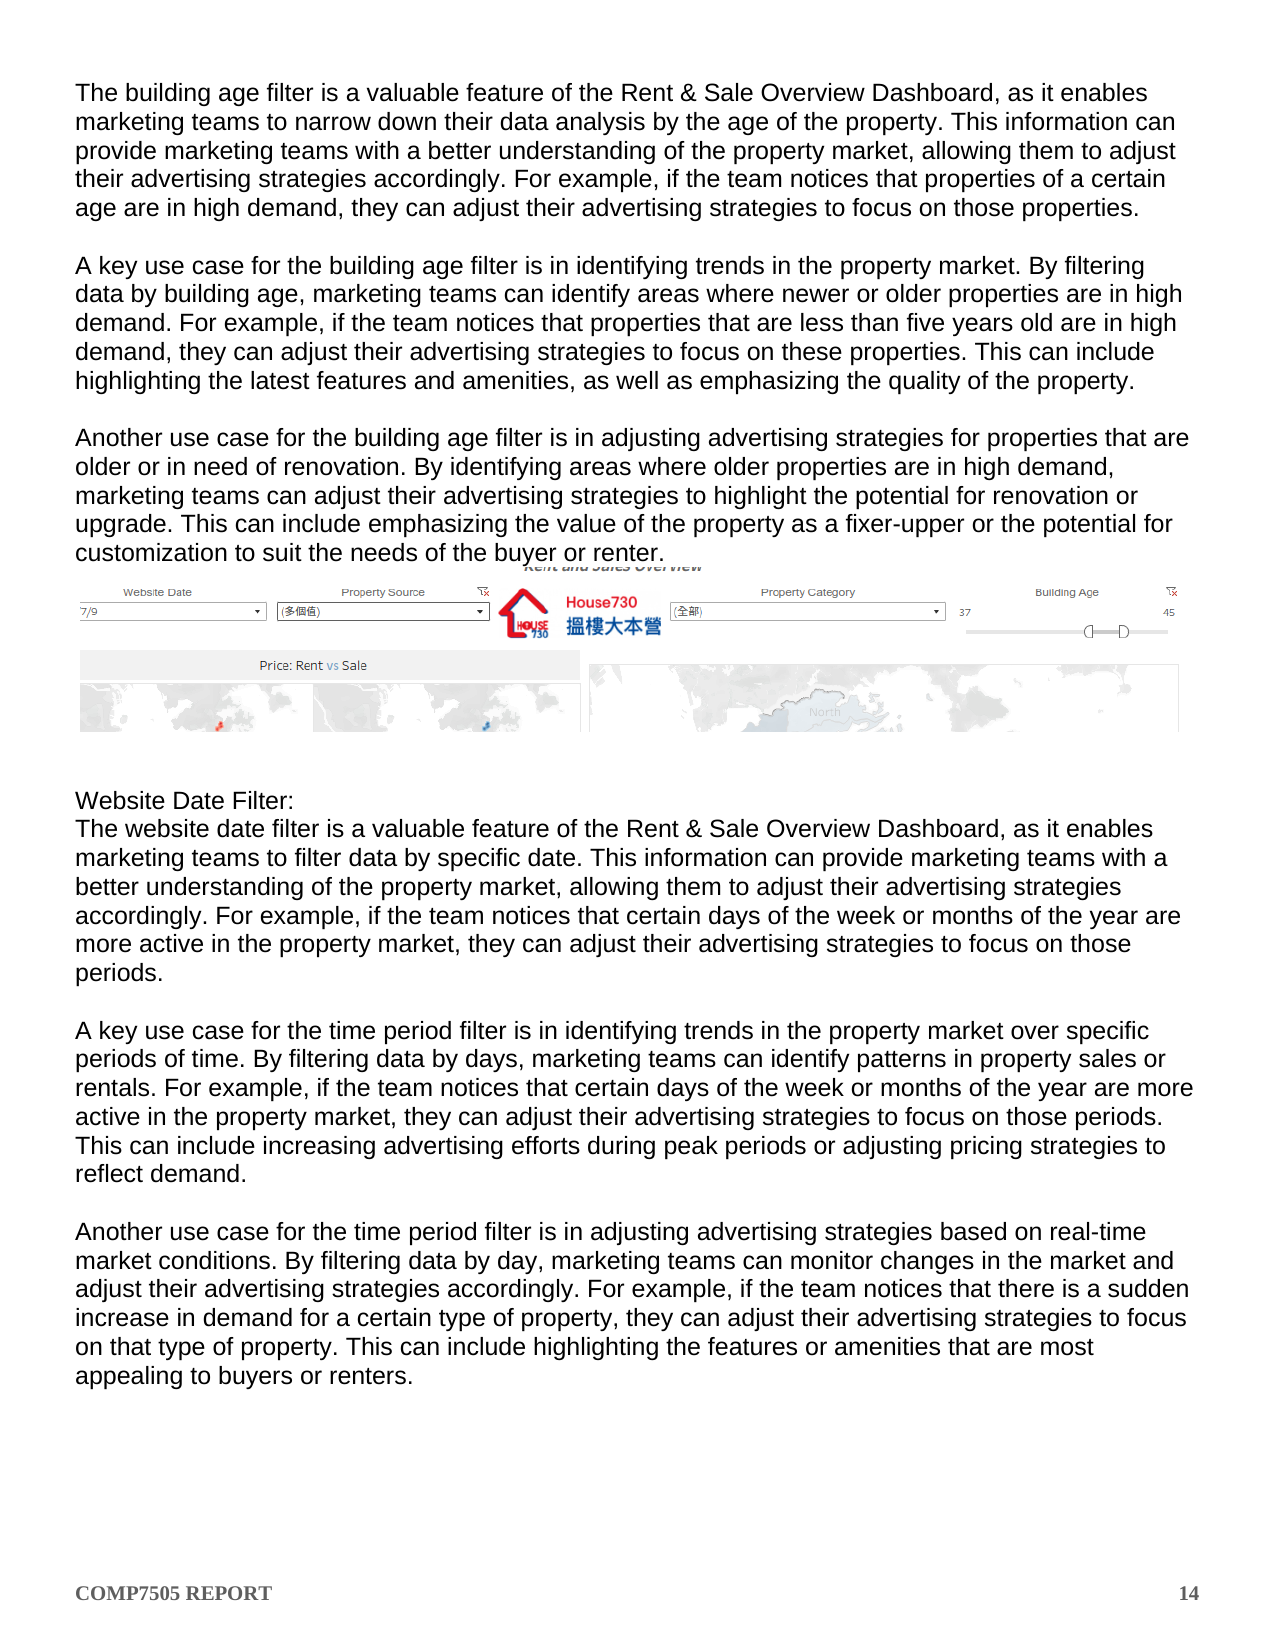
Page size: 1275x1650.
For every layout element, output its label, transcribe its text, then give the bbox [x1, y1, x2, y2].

picture [75, 567, 1196, 732]
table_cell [75, 78, 1196, 567]
